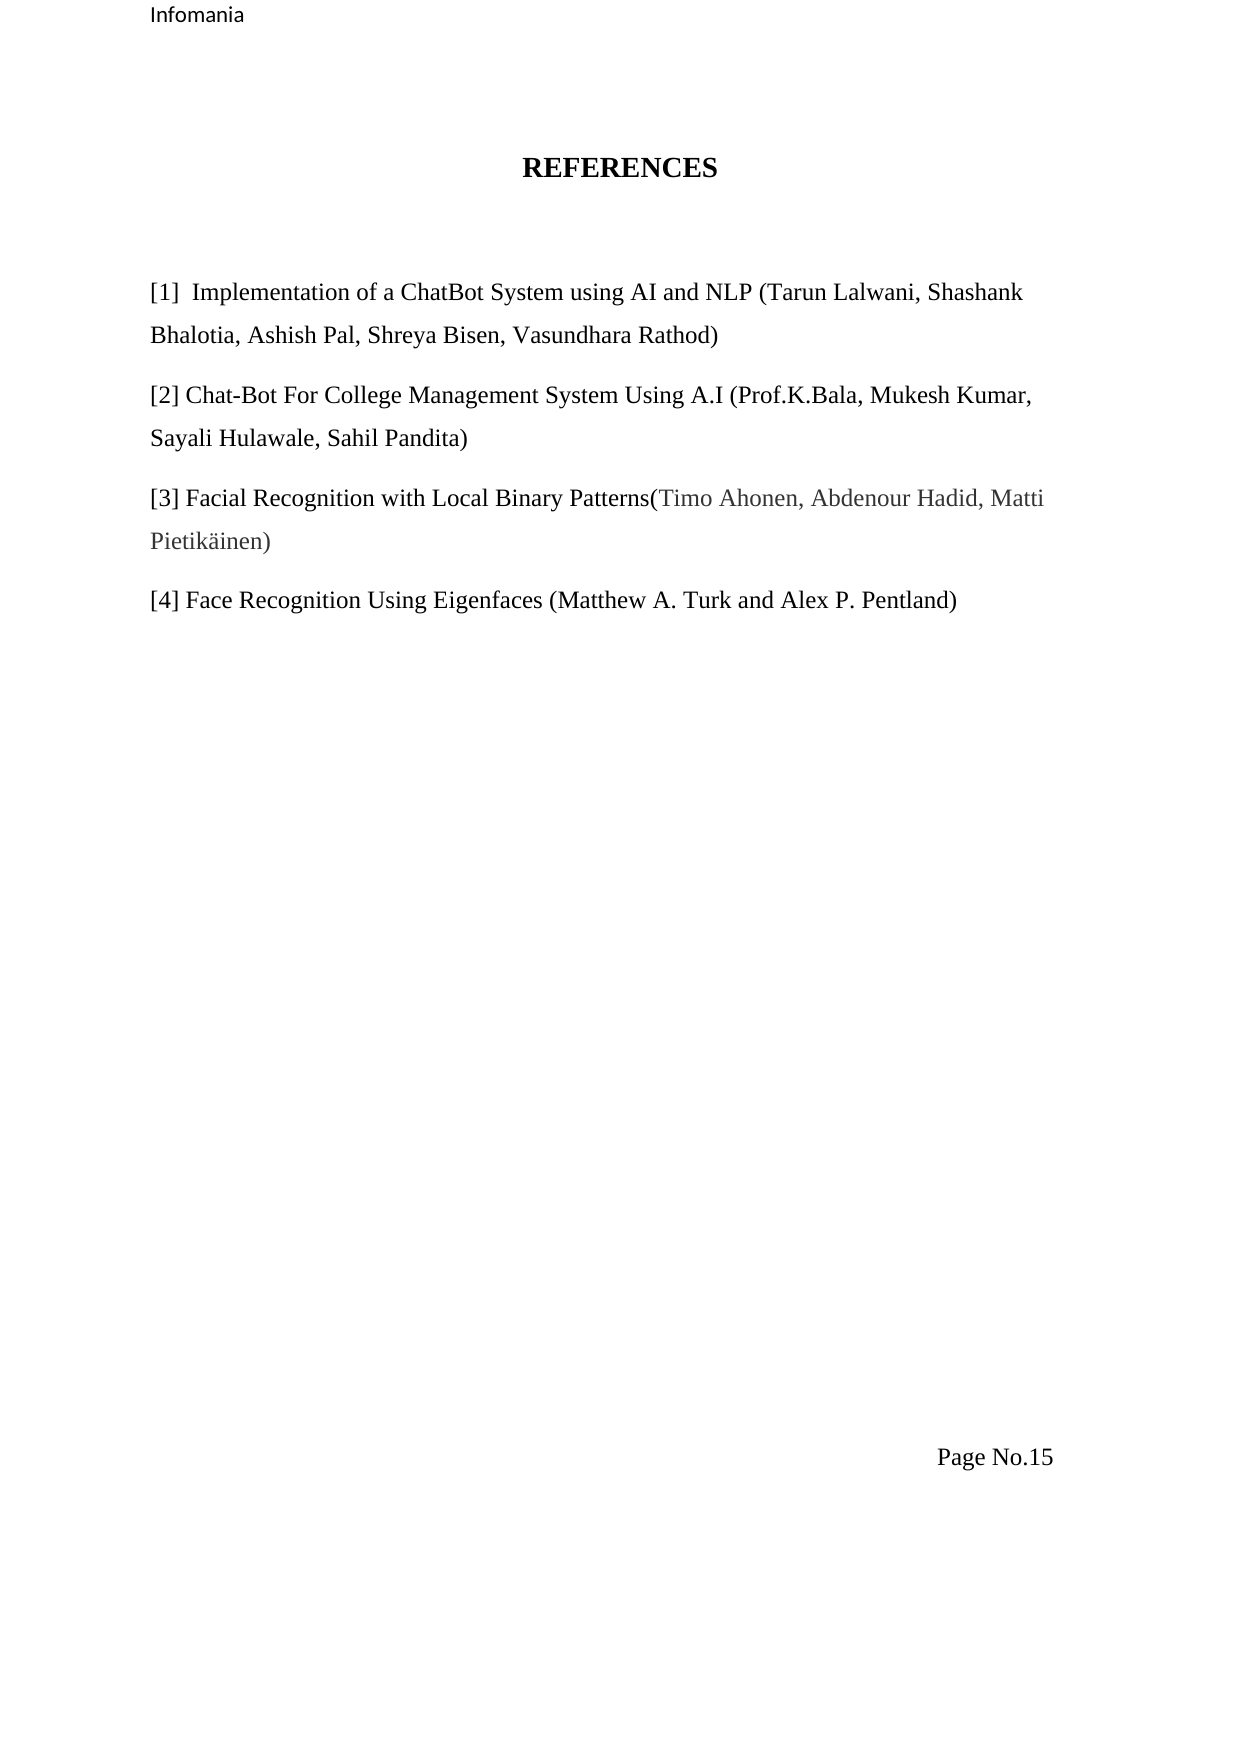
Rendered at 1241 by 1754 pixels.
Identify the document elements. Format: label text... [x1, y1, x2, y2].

text [4] Face Recognition Using Eigenfaces (Matthew A. Turk and Alex P. Pentland) [150, 586, 1090, 614]
text REFERENCES [150, 150, 1090, 183]
text [3] Facial Recognition with Local Binary Patterns(Timo Ahonen, Abdenour Hadid, Matti Pietikäinen) [150, 483, 1090, 554]
text [1] Implementation of a ChatBot System using AI and NLP (Tarun Lalwani, Shashank Bhalotia, Ashish Pal, Shreya Bisen, Vasundhara Rathod) [150, 277, 1090, 349]
text Page No.15 [150, 1442, 1090, 1471]
text [2] Chat-Bot For College Management System Using A.I (Prof.K.Bala, Mukesh Kumar, Sayali Hulawale, Sahil Pandita) [150, 380, 1090, 452]
